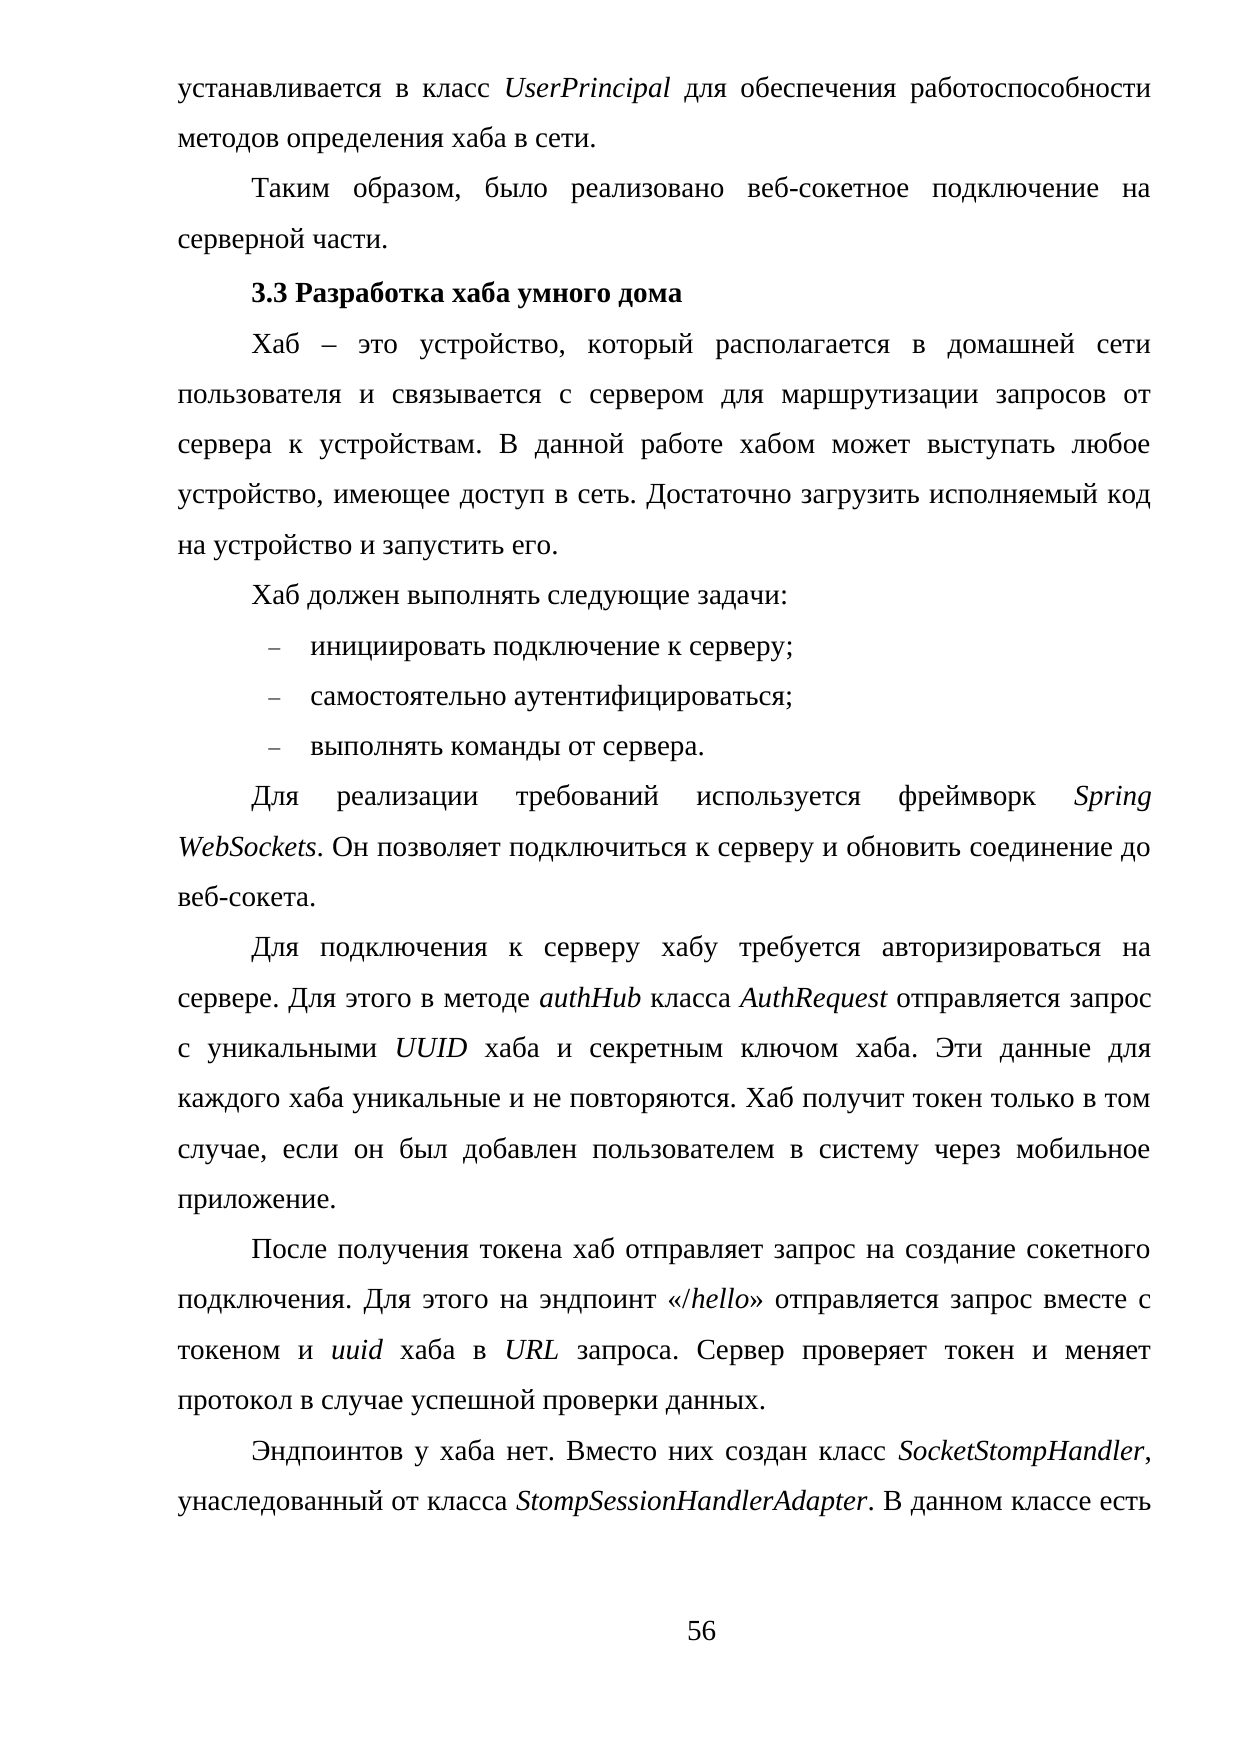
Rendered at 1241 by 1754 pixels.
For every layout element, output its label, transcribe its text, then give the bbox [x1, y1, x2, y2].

text Хаб должен выполнять следующие задачи: [177, 577, 1152, 611]
list выполнять команды от сервера. [266, 728, 1152, 762]
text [177, 1433, 1152, 1516]
text Для реализации требований используется фреймворк Spring WebSockets. Он позволяет подключиться к серверу и обновить соединение до веб-сокета. [177, 778, 1152, 913]
text 3.3 Разработка хаба умного дома [177, 275, 1152, 309]
text После получения токена хаб отправляет запрос на создание сокетного подключения. Для этого на эндпоинт «/hello» отправляется запрос вместе с токеном и uuid хаба в URL запроса. Сервер проверяет токен и меняет протокол в случае успешной проверки данных. [177, 1231, 1152, 1416]
text Для подключения к серверу хабу требуется авторизироваться на сервере. Для этого в методе authHub класса AuthRequest отправляется запрос с уникальными UUID хаба и секретным ключом хаба. Эти данные для каждого хаба уникальные и не повторяются. Хаб получит токен только в том случае, если он был добавлен пользователем в систему через мобильное приложение. [177, 929, 1152, 1214]
text Хаб – это устройство, который располагается в домашней сети пользователя и связывается с сервером для маршрутизации запросов от сервера к устройствам. В данной работе хабом может выступать любое устройство, имеющее доступ в сеть. Достаточно загрузить исполняемый код на устройство и запустить его. [177, 326, 1152, 561]
list инициировать подключение к серверу; [266, 628, 1152, 661]
text Таким образом, было реализовано веб-сокетное подключение на серверной части. [177, 171, 1152, 254]
list самостоятельно аутентифицироваться; [266, 678, 1152, 711]
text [177, 70, 1152, 154]
